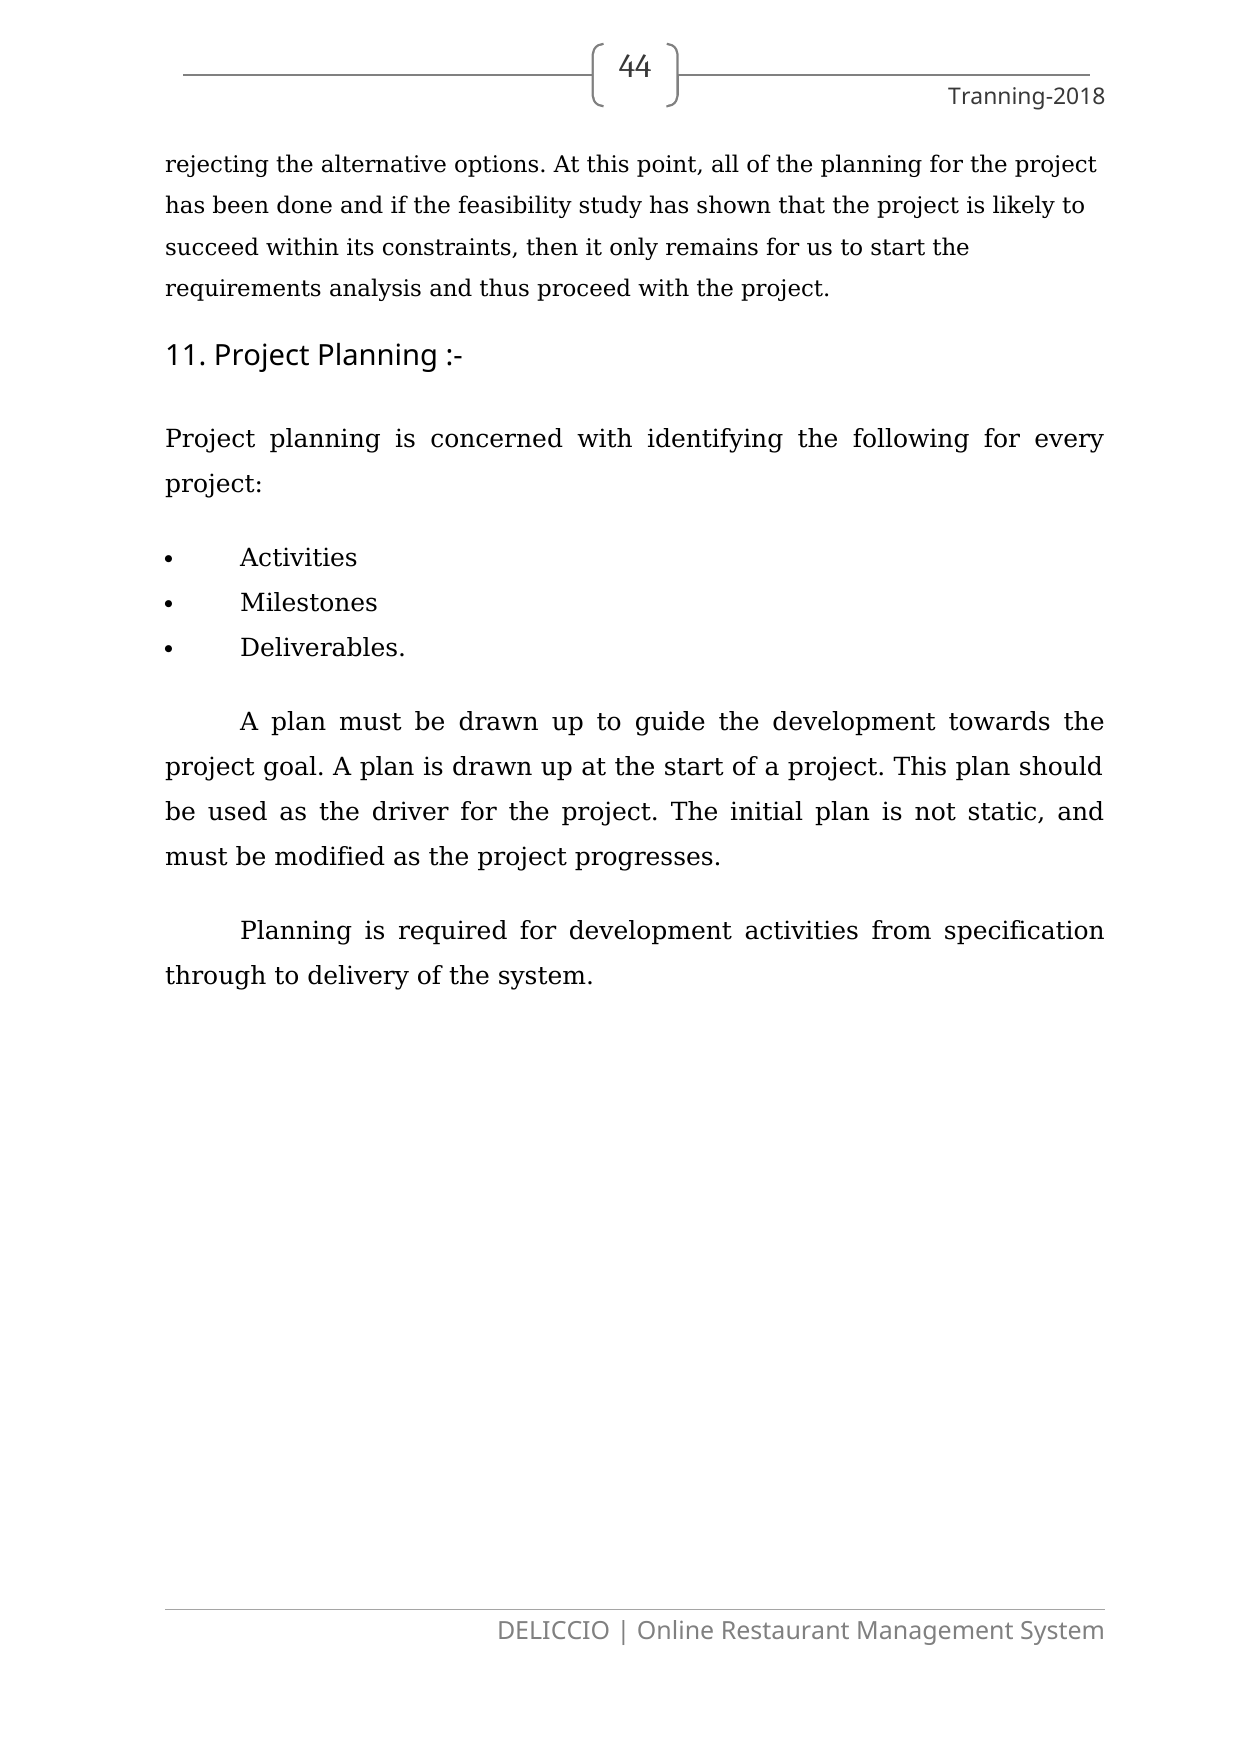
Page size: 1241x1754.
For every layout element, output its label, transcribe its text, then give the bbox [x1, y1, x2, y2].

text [165, 150, 1105, 301]
list Activities [165, 542, 1105, 572]
text Planning is required for development activities from specification through to delivery of the system. [165, 915, 1105, 990]
list Milestones [165, 587, 1105, 617]
text A plan must be drawn up to guide the development towards the project goal. A plan is drawn up at the start of a project. This plan should be used as the driver for the project. The initial plan is not static, and must be modified as the project progresses. [165, 706, 1105, 871]
list Deliverables. [165, 632, 1105, 662]
text Project planning is concerned with identifying the following for every project: [165, 422, 1105, 497]
text 11. Project Planning :- [165, 334, 1105, 373]
